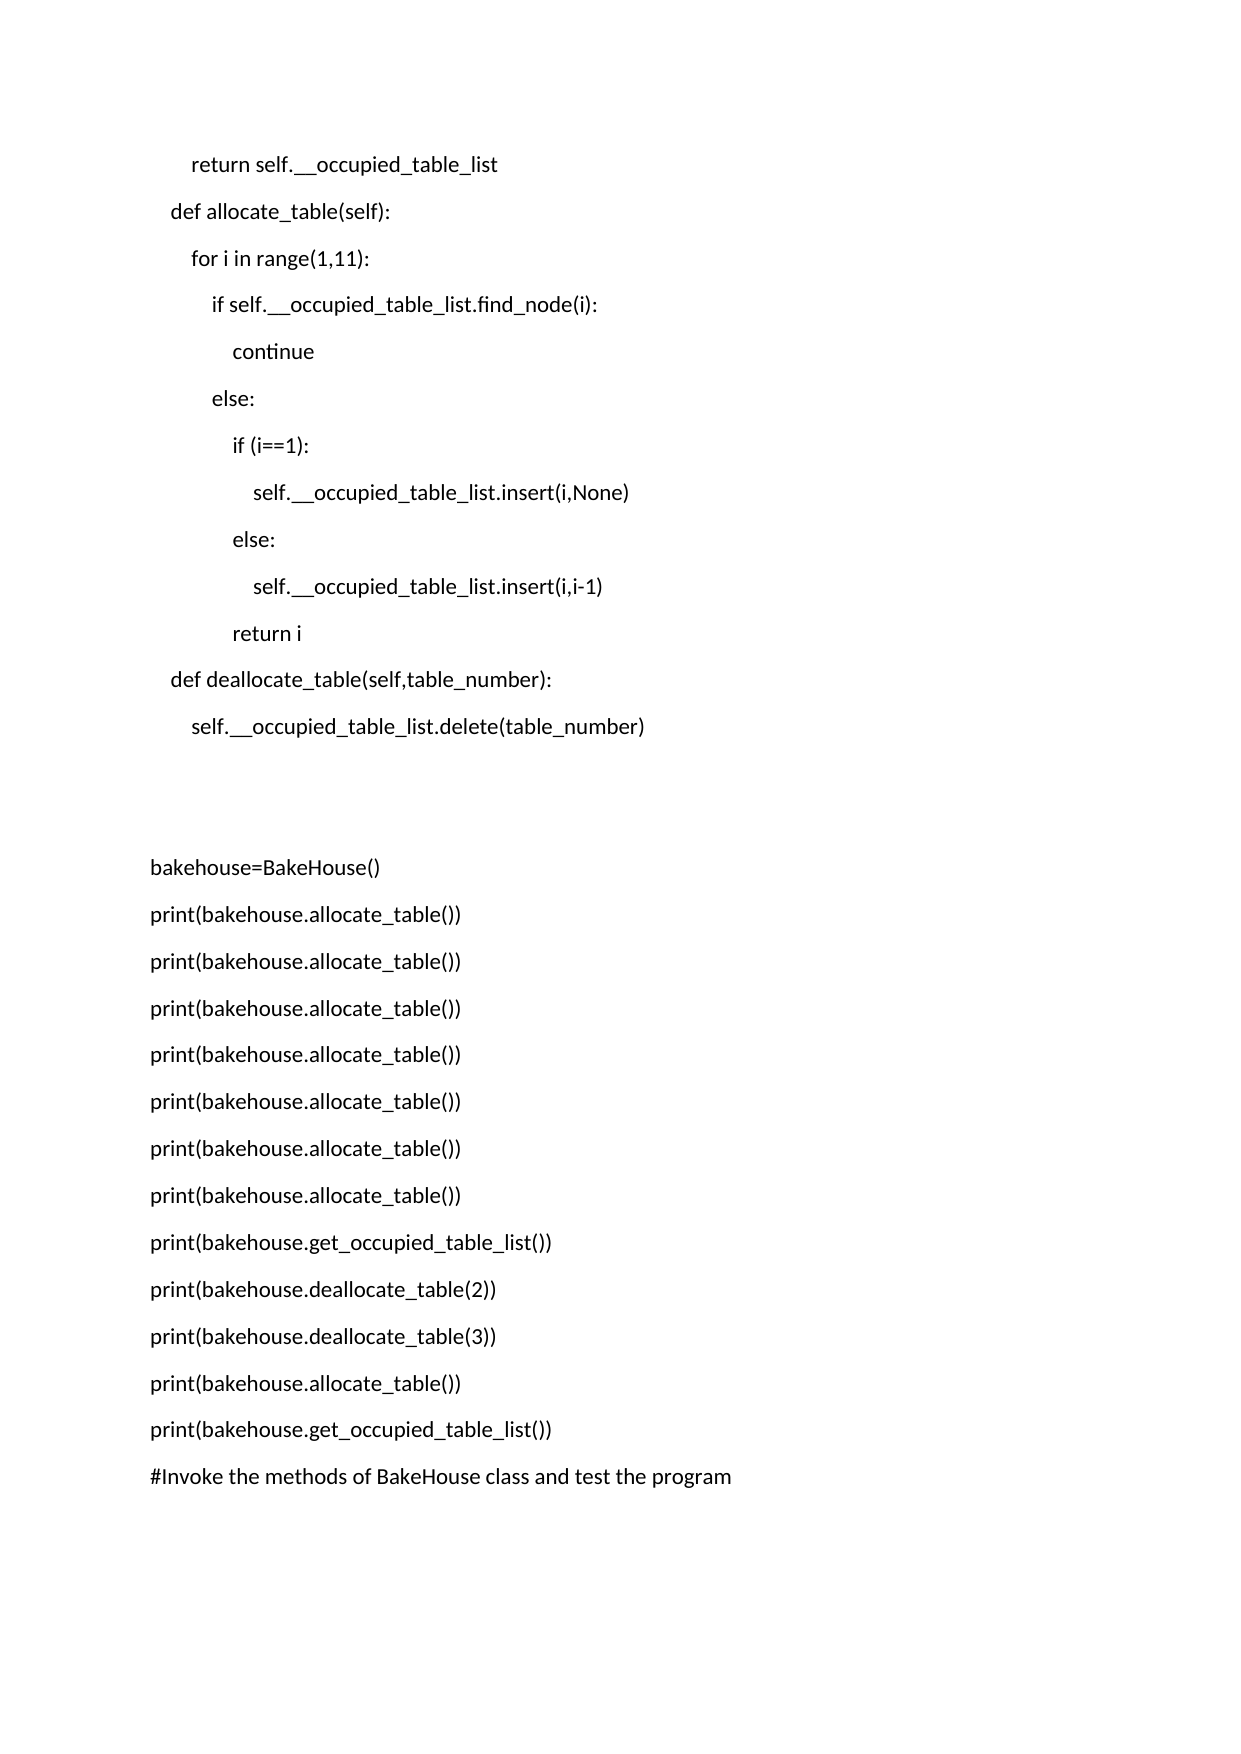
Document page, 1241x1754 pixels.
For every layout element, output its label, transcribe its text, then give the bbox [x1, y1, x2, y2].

text else: [150, 525, 1090, 553]
text return i [150, 619, 1090, 647]
text def allocate_table(self): [150, 197, 1090, 225]
text def deallocate_table(self,table_number): [150, 666, 1090, 694]
text print(bakehouse.get_occupied_table_list()) [150, 1416, 1090, 1444]
text print(bakehouse.deallocate_table(3)) [150, 1322, 1090, 1350]
text print(bakehouse.allocate_table()) [150, 1041, 1090, 1069]
text for i in range(1,11): [150, 244, 1090, 272]
text bakehouse=BakeHouse() [150, 853, 1090, 881]
text print(bakehouse.get_occupied_table_list()) [150, 1228, 1090, 1256]
text print(bakehouse.allocate_table()) [150, 1087, 1090, 1116]
text #Invoke the methods of BakeHouse class and test the program [150, 1462, 1090, 1491]
text print(bakehouse.allocate_table()) [150, 1134, 1090, 1162]
text print(bakehouse.allocate_table()) [150, 900, 1090, 928]
text if (i==1): [150, 431, 1090, 459]
text return self.__occupied_table_list [150, 150, 1090, 178]
text print(bakehouse.allocate_table()) [150, 947, 1090, 975]
text self.__occupied_table_list.insert(i,None) [150, 478, 1090, 506]
text if self.__occupied_table_list.find_node(i): [150, 291, 1090, 319]
text self.__occupied_table_list.insert(i,i-1) [150, 572, 1090, 600]
text print(bakehouse.deallocate_table(2)) [150, 1275, 1090, 1303]
text print(bakehouse.allocate_table()) [150, 1369, 1090, 1397]
text else: [150, 384, 1090, 412]
text continue [150, 337, 1090, 366]
text print(bakehouse.allocate_table()) [150, 1181, 1090, 1209]
text print(bakehouse.allocate_table()) [150, 994, 1090, 1022]
text self.__occupied_table_list.delete(table_number) [150, 712, 1090, 741]
